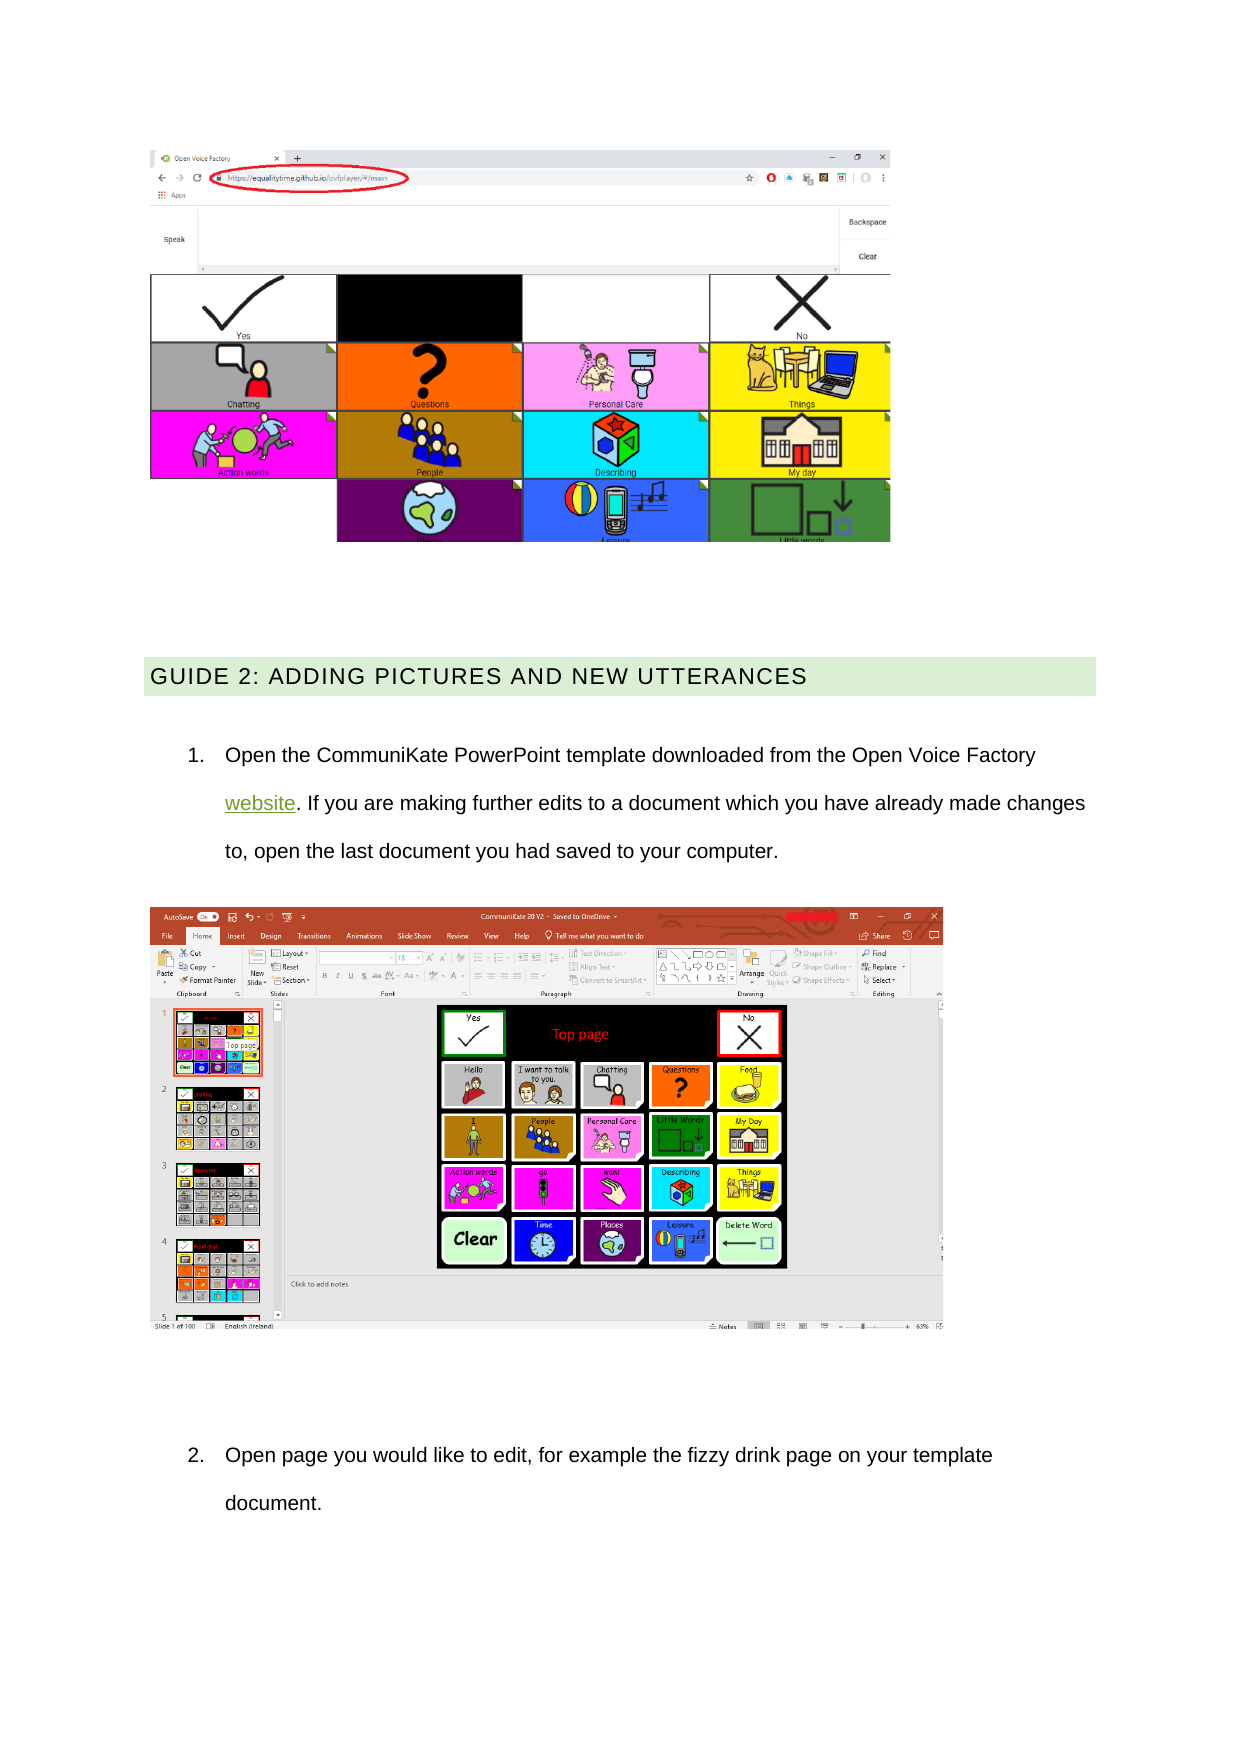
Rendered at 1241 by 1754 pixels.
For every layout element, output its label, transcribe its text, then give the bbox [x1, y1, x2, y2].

subtitle Guide 2: Adding pictures and new utterances [150, 663, 1090, 690]
list Open page you would like to edit, for example the fizzy drink page on your template document. [187, 1443, 1090, 1515]
picture [150, 907, 944, 1329]
list Open the CommuniKate PowerPoint template downloaded from the Open Voice Factory website. If you are making further edits to a document which you have already made changes to, open the last document you had saved to your computer. [187, 743, 1090, 863]
picture [150, 150, 891, 542]
